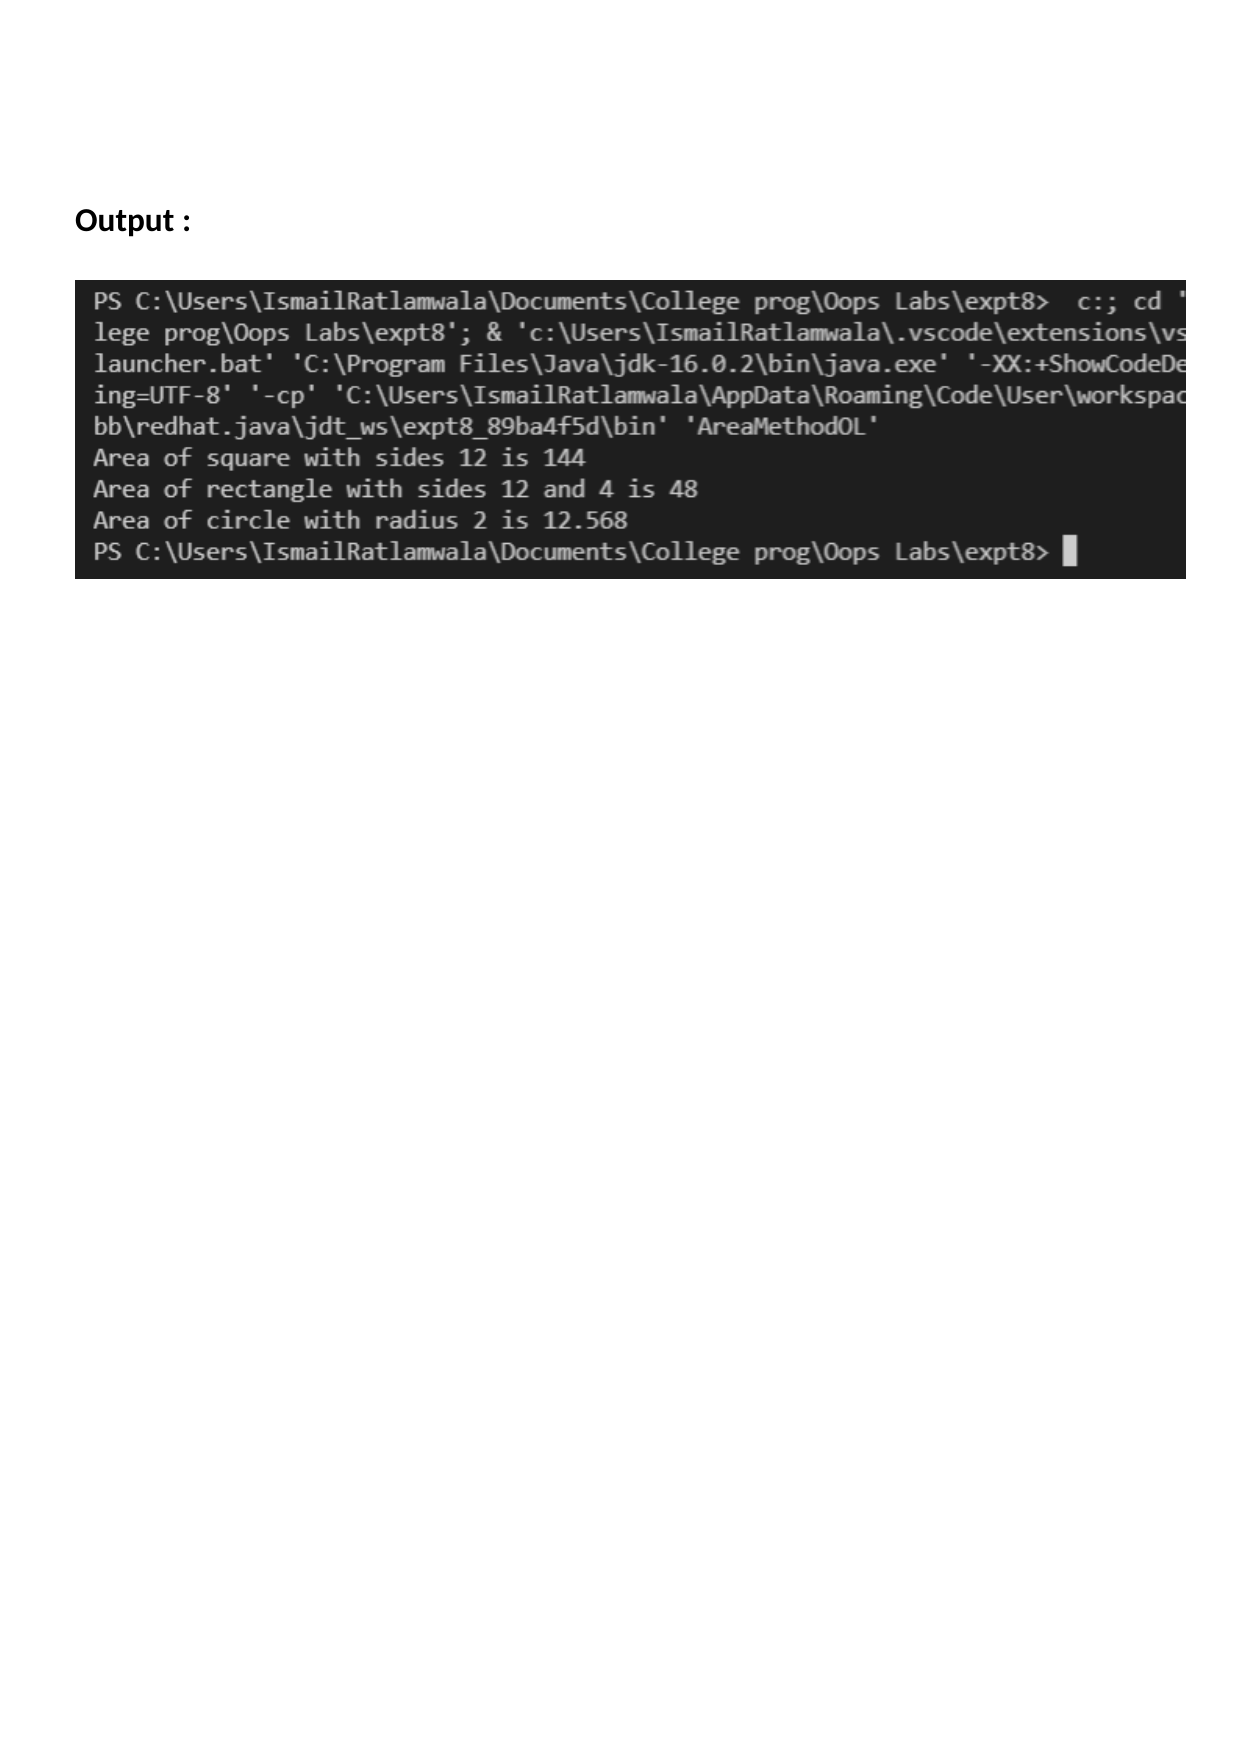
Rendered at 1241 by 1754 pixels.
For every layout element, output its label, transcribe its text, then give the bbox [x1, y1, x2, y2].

text Output : [75, 199, 1165, 240]
picture [75, 280, 1186, 579]
